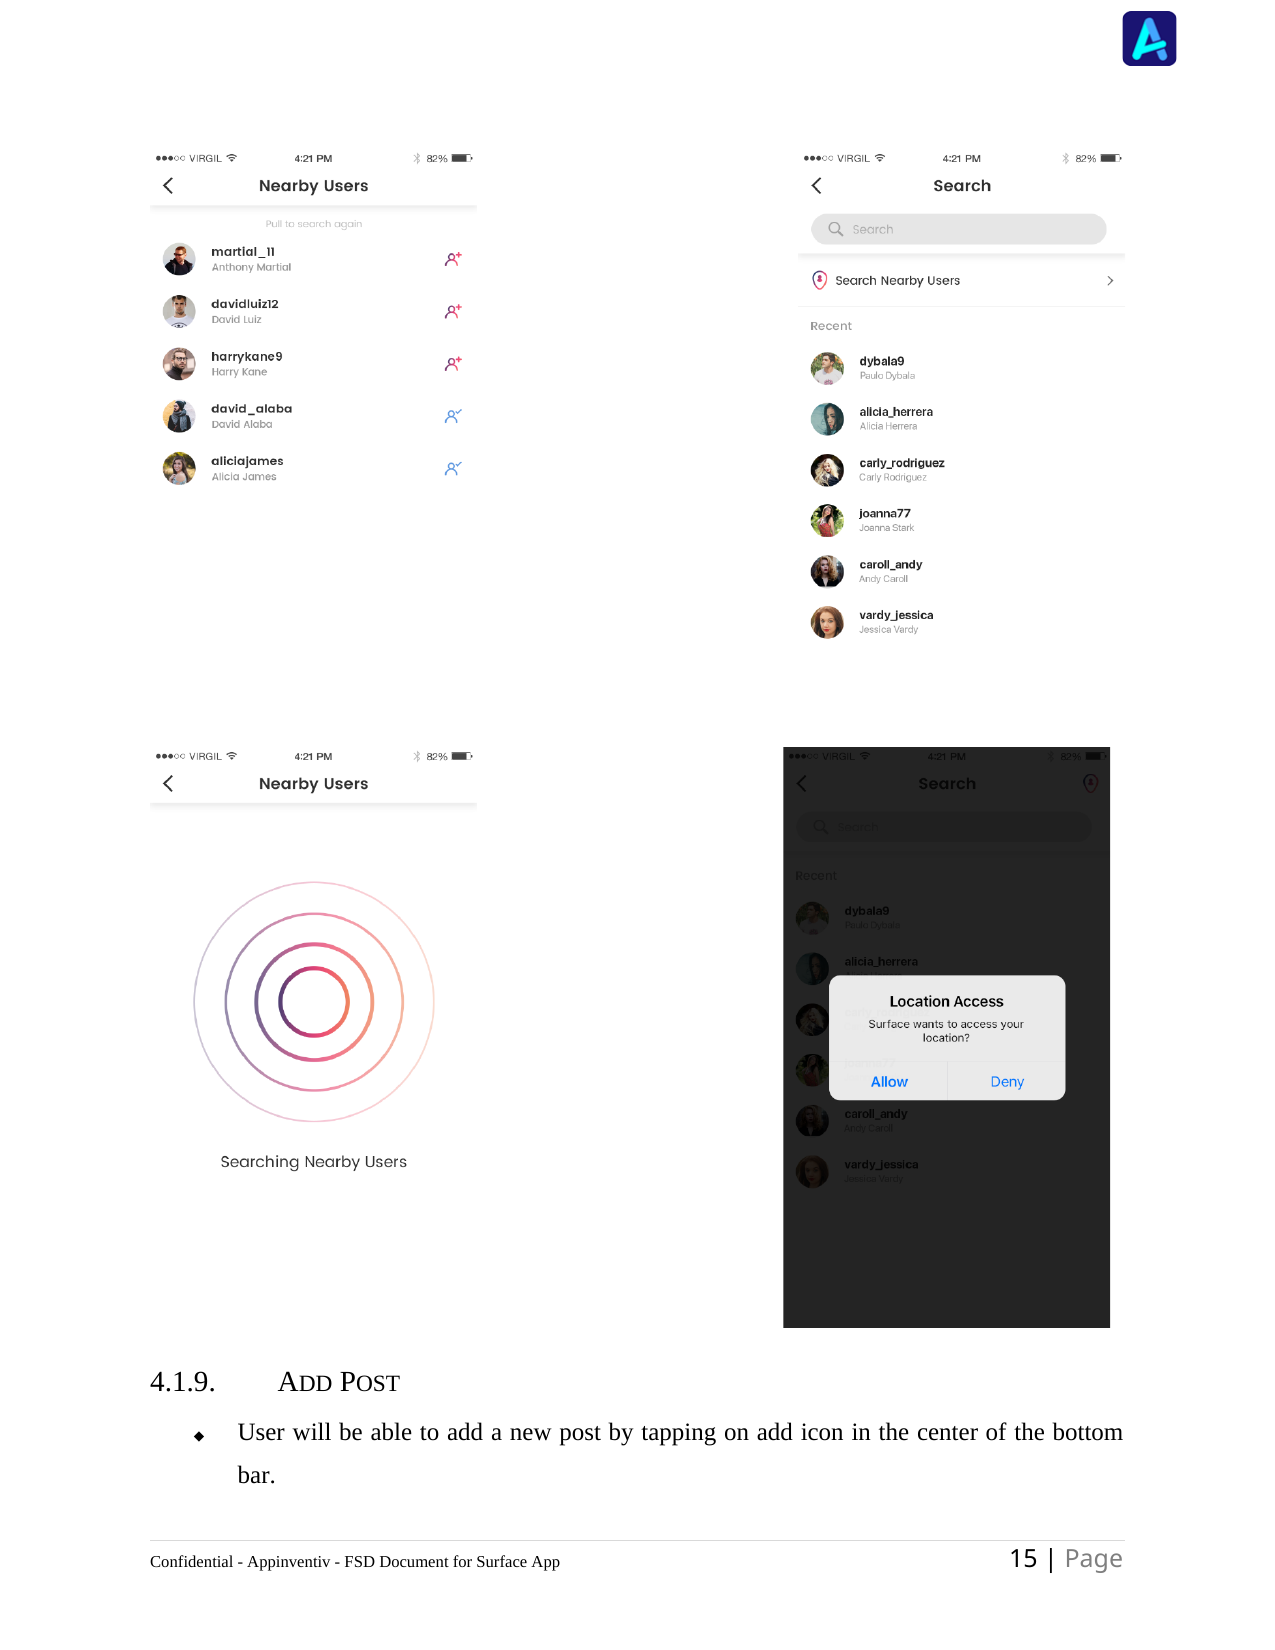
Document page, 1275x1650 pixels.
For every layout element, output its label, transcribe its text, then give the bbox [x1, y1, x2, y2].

picture [1122, 11, 1177, 66]
subtitle Add Post [150, 1364, 1125, 1398]
picture [798, 150, 1125, 731]
picture [150, 150, 477, 731]
list User will be able to add a new post by tapping on add icon in the center of the bottom bar. [194, 1417, 1125, 1489]
picture [783, 747, 1111, 1328]
picture [150, 747, 477, 1328]
